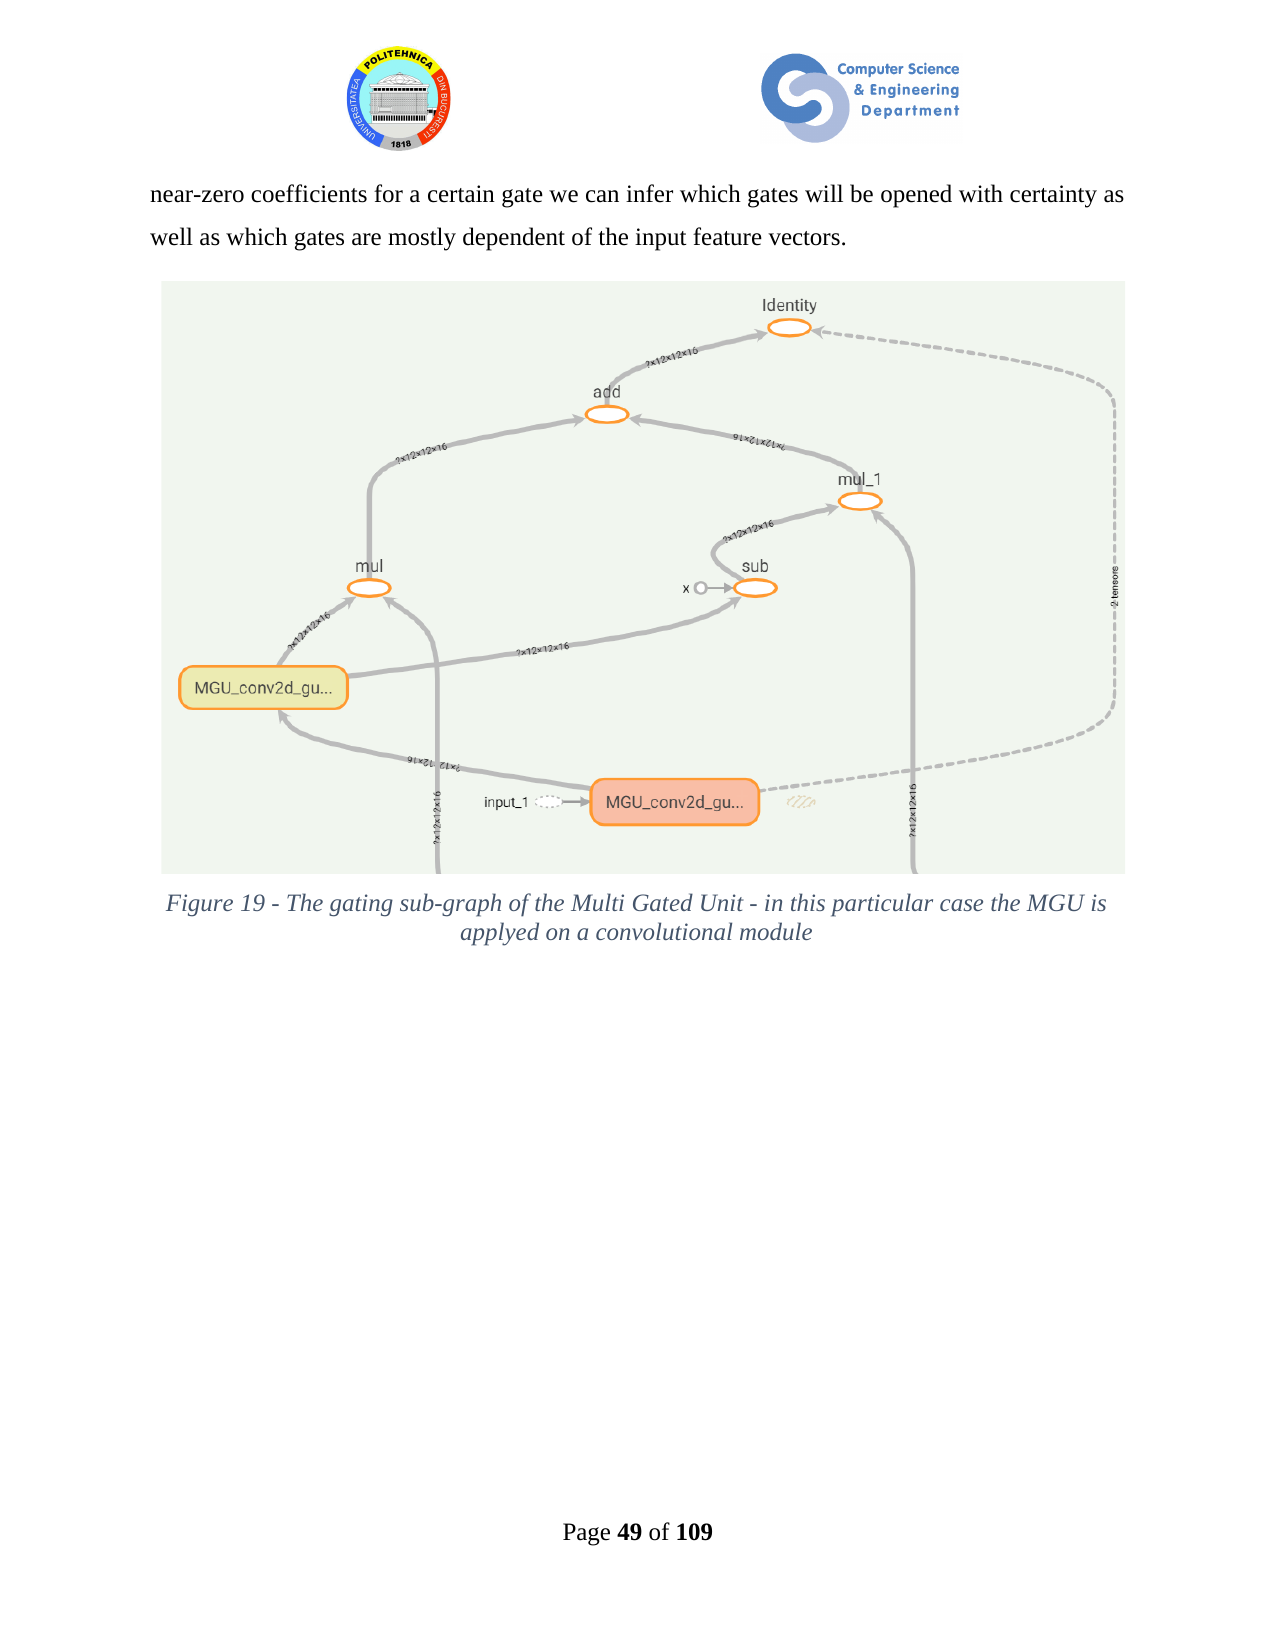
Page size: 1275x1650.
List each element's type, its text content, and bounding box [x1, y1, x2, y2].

picture [760, 53, 963, 144]
picture [161, 281, 1125, 874]
picture [346, 46, 451, 151]
